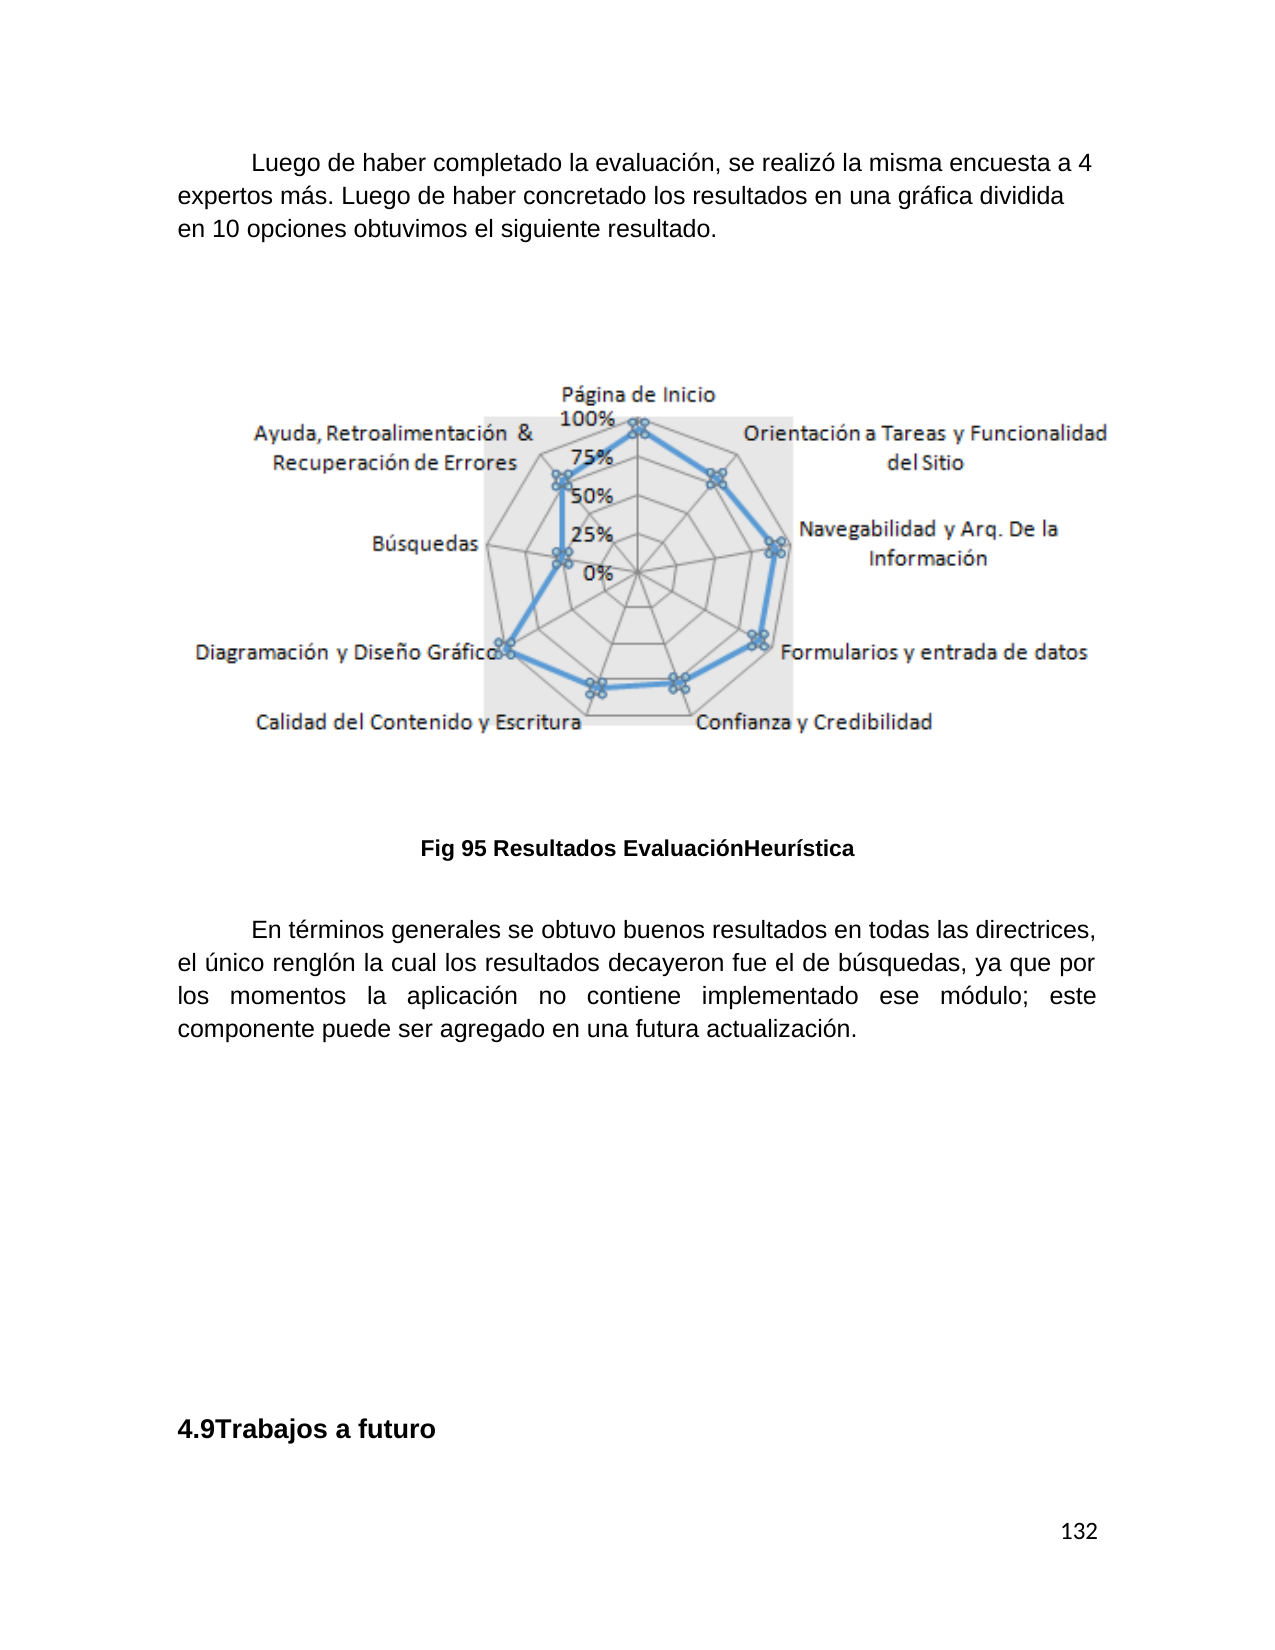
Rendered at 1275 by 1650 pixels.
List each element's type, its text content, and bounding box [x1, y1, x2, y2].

subtitle 4.9Trabajos a futuro [177, 1413, 1098, 1444]
list Luego de haber completado la evaluación, se realizó la misma encuesta a 4 expertos más. Luego de haber concretado los resultados en una gráfica dividida en 10 opciones obtuvimos el siguiente resultado. [177, 148, 1098, 242]
picture [177, 279, 1158, 831]
text Fig 95 Resultados EvaluaciónHeurística [177, 835, 1098, 861]
list En términos generales se obtuvo buenos resultados en todas las directrices, el único renglón la cual los resultados decayeron fue el de búsquedas, ya que por los momentos la aplicación no contiene implementado ese módulo; este componente puede ser agregado en una futura actualización. [177, 915, 1098, 1043]
